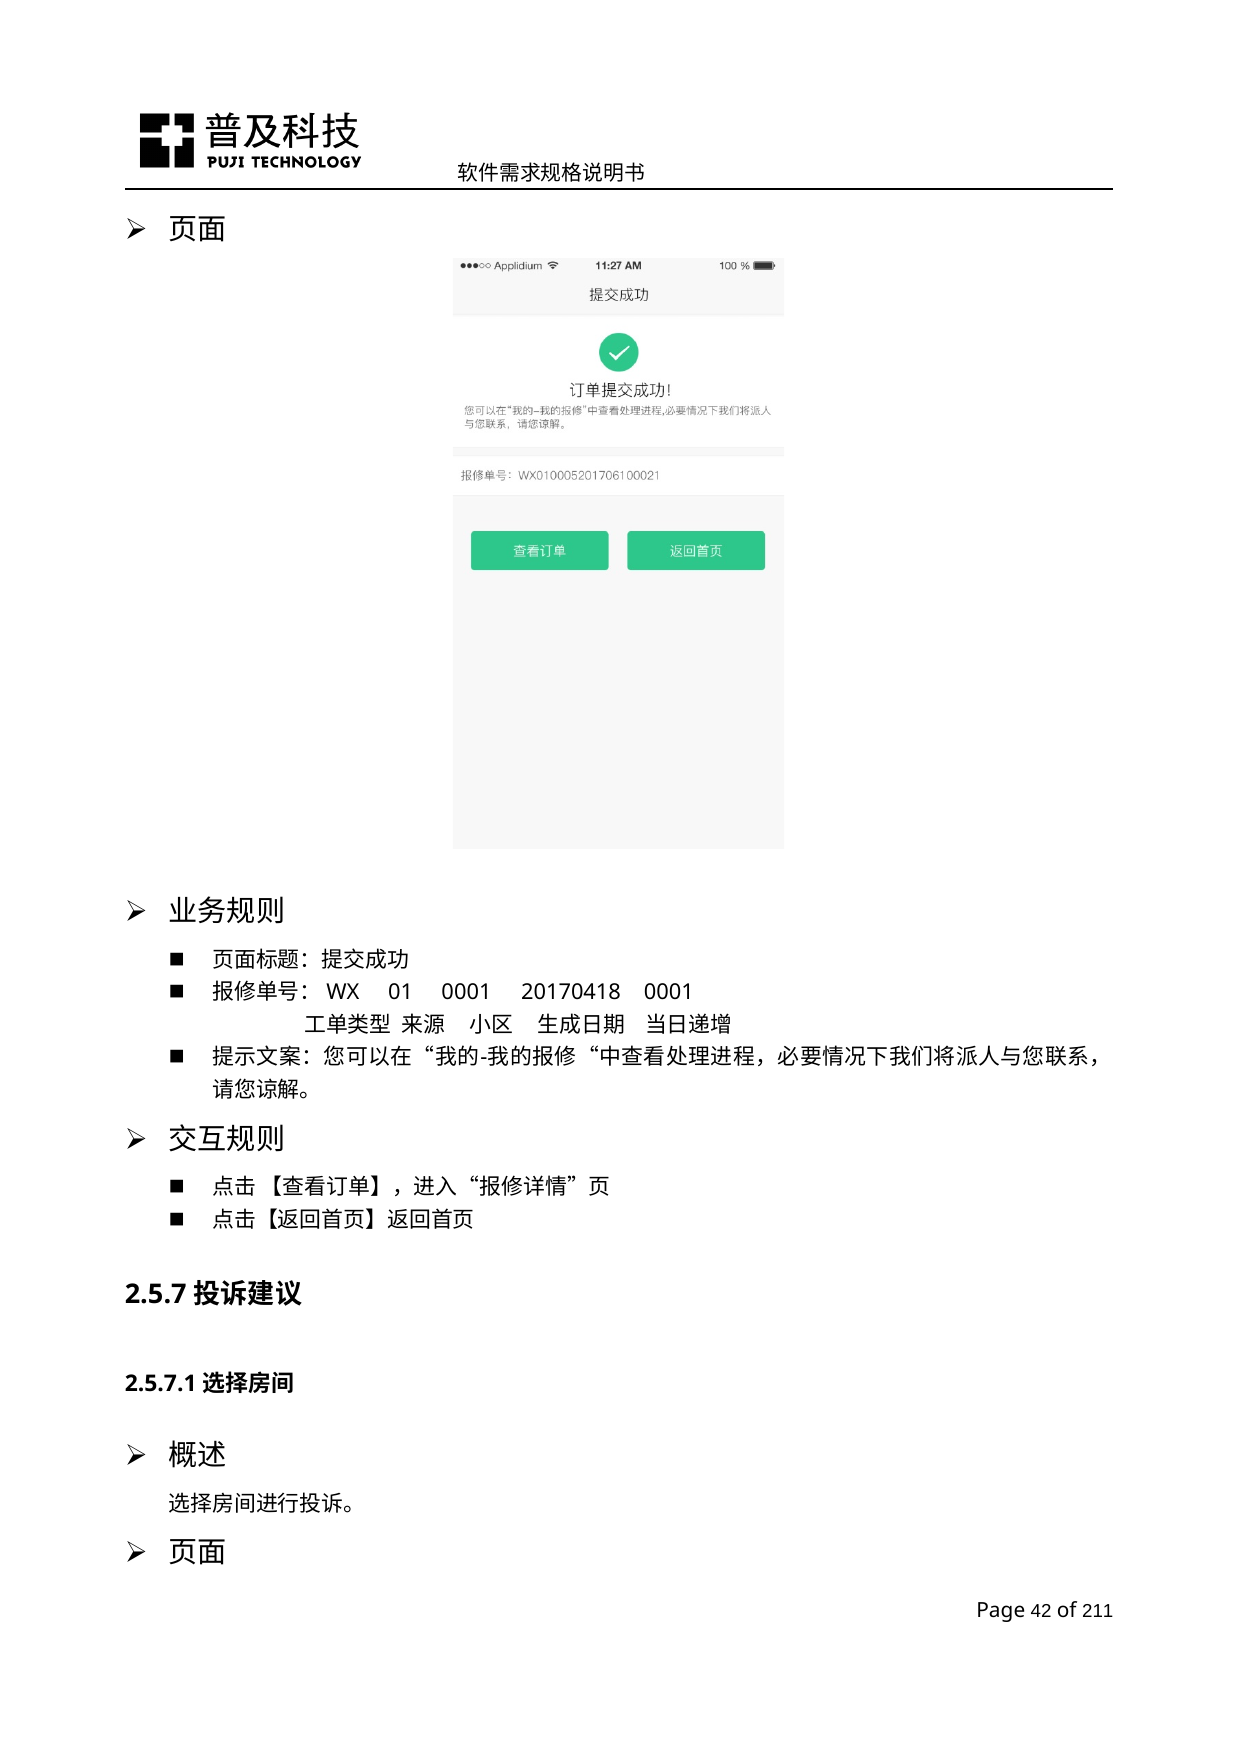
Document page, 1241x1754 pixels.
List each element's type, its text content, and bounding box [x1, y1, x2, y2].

list 页面 [124, 1518, 1113, 1583]
subtitle 投诉建议 [124, 1259, 1113, 1324]
list 交互规则 [124, 1104, 1113, 1169]
list 提示文案：您可以在“我的-我的报修“中查看处理进程，必要情况下我们将派人与您联系，请您谅解。 [168, 1039, 1113, 1104]
subtitle 选择房间 [124, 1349, 1113, 1414]
list 报修单号： WX 01 0001 20170418 0001 [168, 974, 1113, 1006]
list 点击 【查看订单】，进入“报修详情”页 [168, 1169, 1113, 1201]
list 页面标题：提交成功 [168, 941, 1113, 974]
list 点击【返回首页】返回首页 [168, 1201, 1113, 1234]
list 页面 [124, 194, 1113, 259]
list 业务规则 [124, 876, 1113, 941]
picture [452, 258, 785, 849]
list 工单类型 来源 小区 生成日期 当日递增 [183, 1006, 1113, 1039]
picture [124, 103, 365, 180]
list 概述 [124, 1420, 1113, 1485]
list 选择房间进行投诉。 [168, 1485, 1113, 1518]
